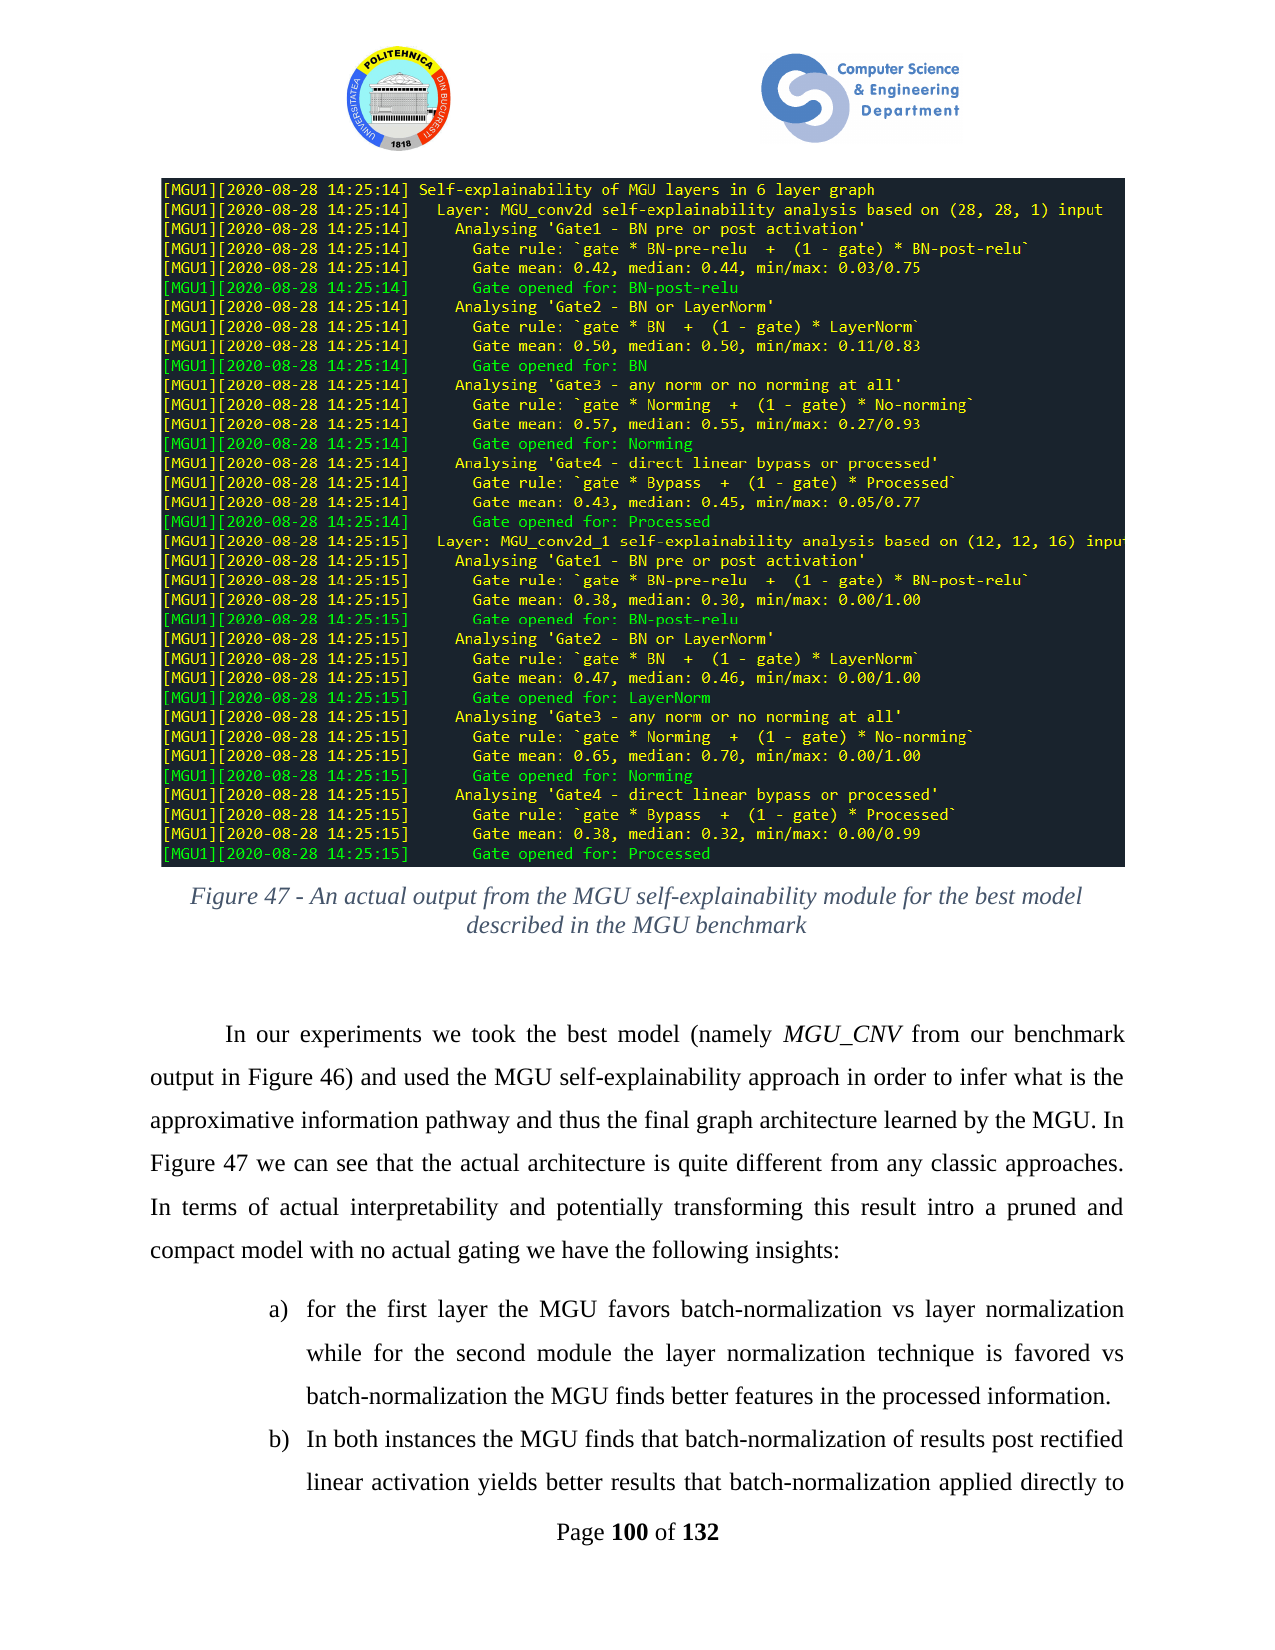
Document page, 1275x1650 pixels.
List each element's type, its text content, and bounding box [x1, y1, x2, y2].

list for the first layer the MGU favors batch-normalization vs layer normalization while for the second module the layer normalization technique is favored vs batch-normalization the MGU finds better features in the processed information. [269, 1294, 1125, 1409]
picture [161, 178, 1125, 867]
picture [760, 53, 963, 144]
text In our experiments we took the best model (namely MGU_CNV from our benchmark output in Figure 42) and used the MGU self-explainability approach in order to infer what is the approximative information pathway and thus the final graph architecture learned by the MGU. In Figure 43 we can see that the actual architecture is quite different from any classic approaches. In terms of actual interpretability and potentially transforming this result intro a pruned and compact model with no actual gating we have the following insights: [150, 1019, 1125, 1263]
picture [346, 46, 451, 151]
